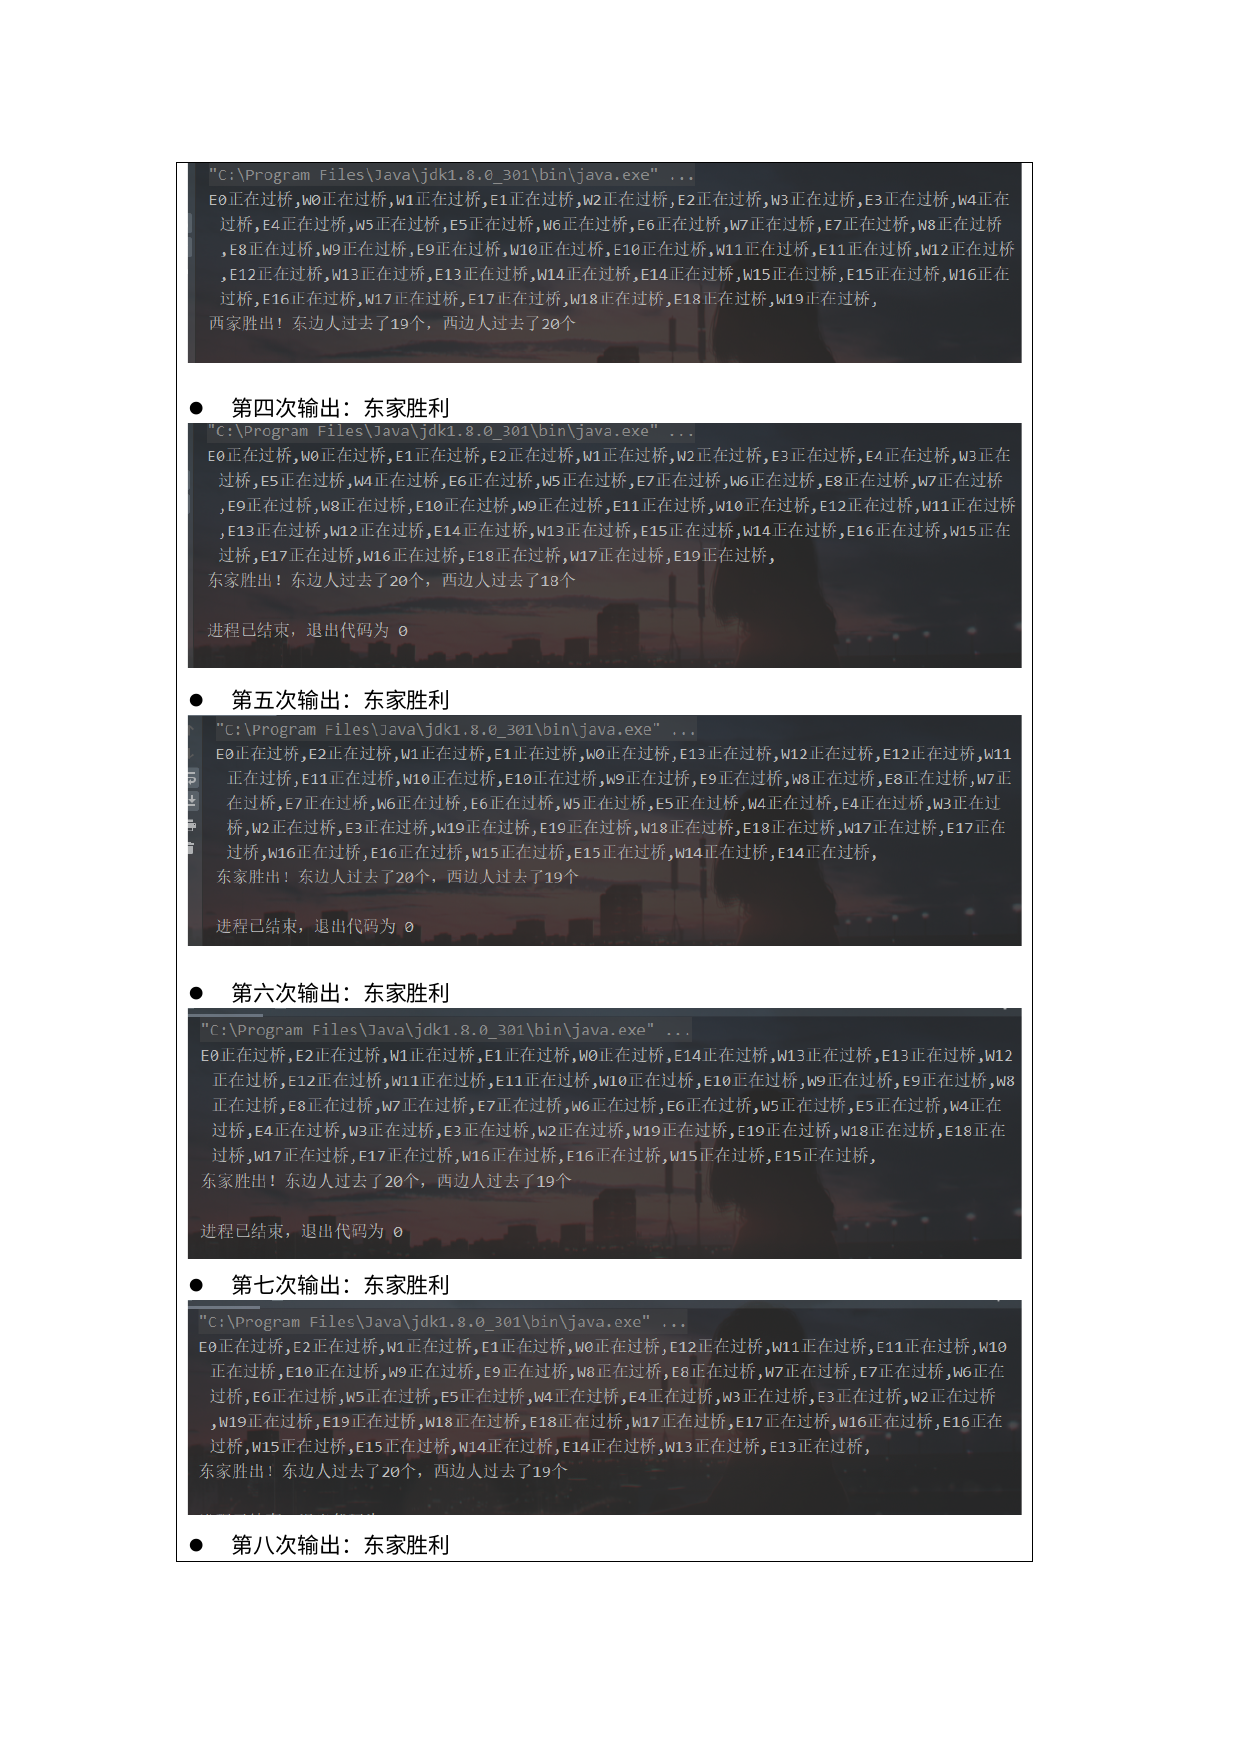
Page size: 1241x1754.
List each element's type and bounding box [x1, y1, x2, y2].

picture [187, 1008, 1022, 1259]
picture [187, 715, 1022, 946]
table_header [177, 163, 1032, 1561]
picture [187, 163, 1022, 363]
picture [187, 1300, 1022, 1515]
picture [187, 423, 1022, 668]
